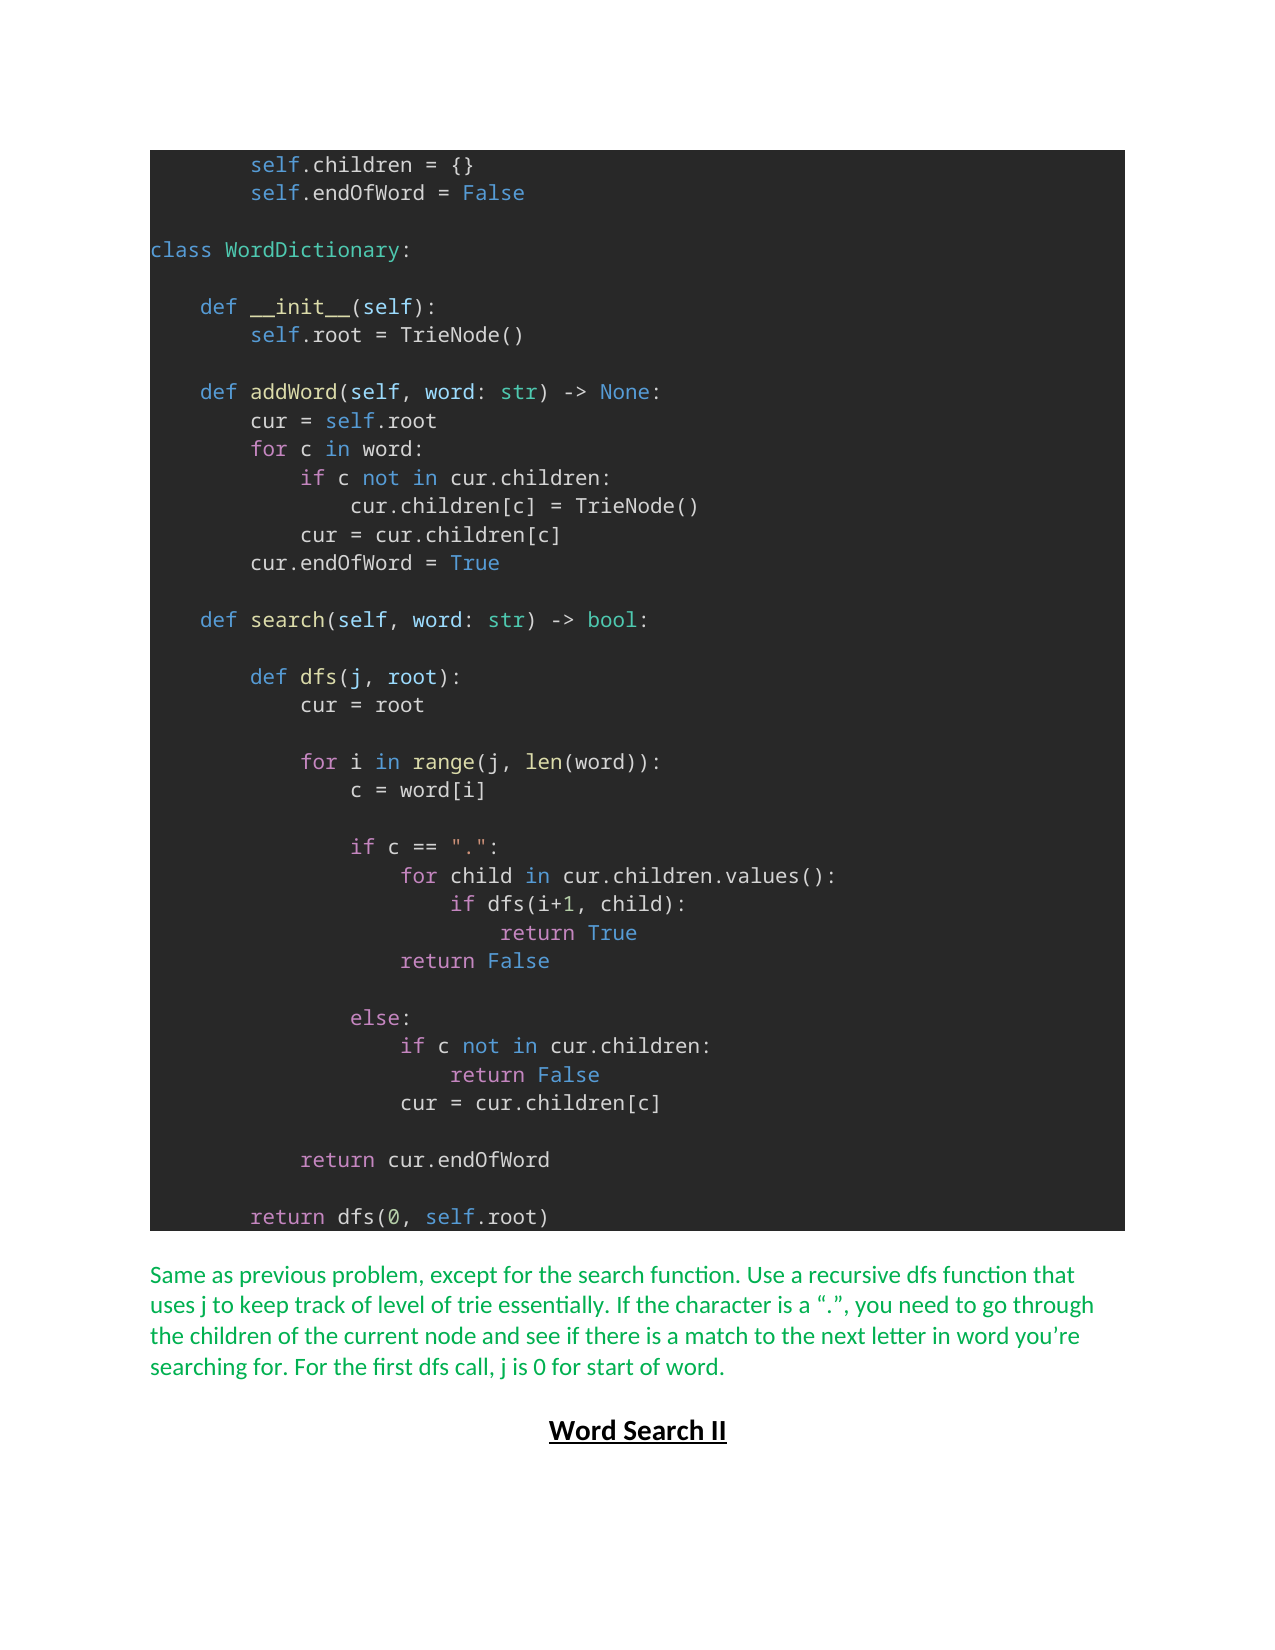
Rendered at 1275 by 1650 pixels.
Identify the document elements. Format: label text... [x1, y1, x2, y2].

text cur = cur.children[c] [150, 1088, 1125, 1117]
text cur = self.root [150, 406, 1125, 434]
text self.children = {} [150, 150, 1125, 178]
text Word Search II [150, 1412, 1125, 1447]
text self.root = TrieNode() [150, 321, 1125, 349]
text cur.endOfWord = True [150, 548, 1125, 577]
text def dfs(j, root): [150, 662, 1125, 690]
text cur.children[c] = TrieNode() [150, 491, 1125, 520]
text return False [150, 1060, 1125, 1088]
text if c not in cur.children: [150, 463, 1125, 491]
text return dfs(0, self.root) [150, 1202, 1125, 1231]
text if dfs(i+1, child): [150, 889, 1125, 918]
text def __init__(self): [150, 292, 1125, 321]
text def addWord(self, word: str) -> None: [150, 377, 1125, 406]
text if c not in cur.children: [150, 1032, 1125, 1060]
text cur = root [150, 690, 1125, 719]
text return cur.endOfWord [150, 1145, 1125, 1174]
text Same as previous problem, except for the search function. Use a recursive dfs function that uses j to keep track of level of trie essentially. If the character is a “.”, you need to go through the children of the current node and see if there is a match to the next letter in word you’re searching for. For the first dfs call, j is 0 for start of word. [150, 1259, 1125, 1381]
text for c in word: [150, 434, 1125, 463]
text for child in cur.children.values(): [150, 861, 1125, 889]
text else: [150, 1003, 1125, 1032]
text class WordDictionary: [150, 235, 1125, 264]
text if c == ".": [150, 832, 1125, 861]
text def search(self, word: str) -> bool: [150, 605, 1125, 633]
text c = word[i] [150, 776, 1125, 804]
text for i in range(j, len(word)): [150, 747, 1125, 776]
text self.endOfWord = False [150, 178, 1125, 207]
text cur = cur.children[c] [150, 520, 1125, 548]
text return False [150, 946, 1125, 975]
text return True [150, 918, 1125, 946]
